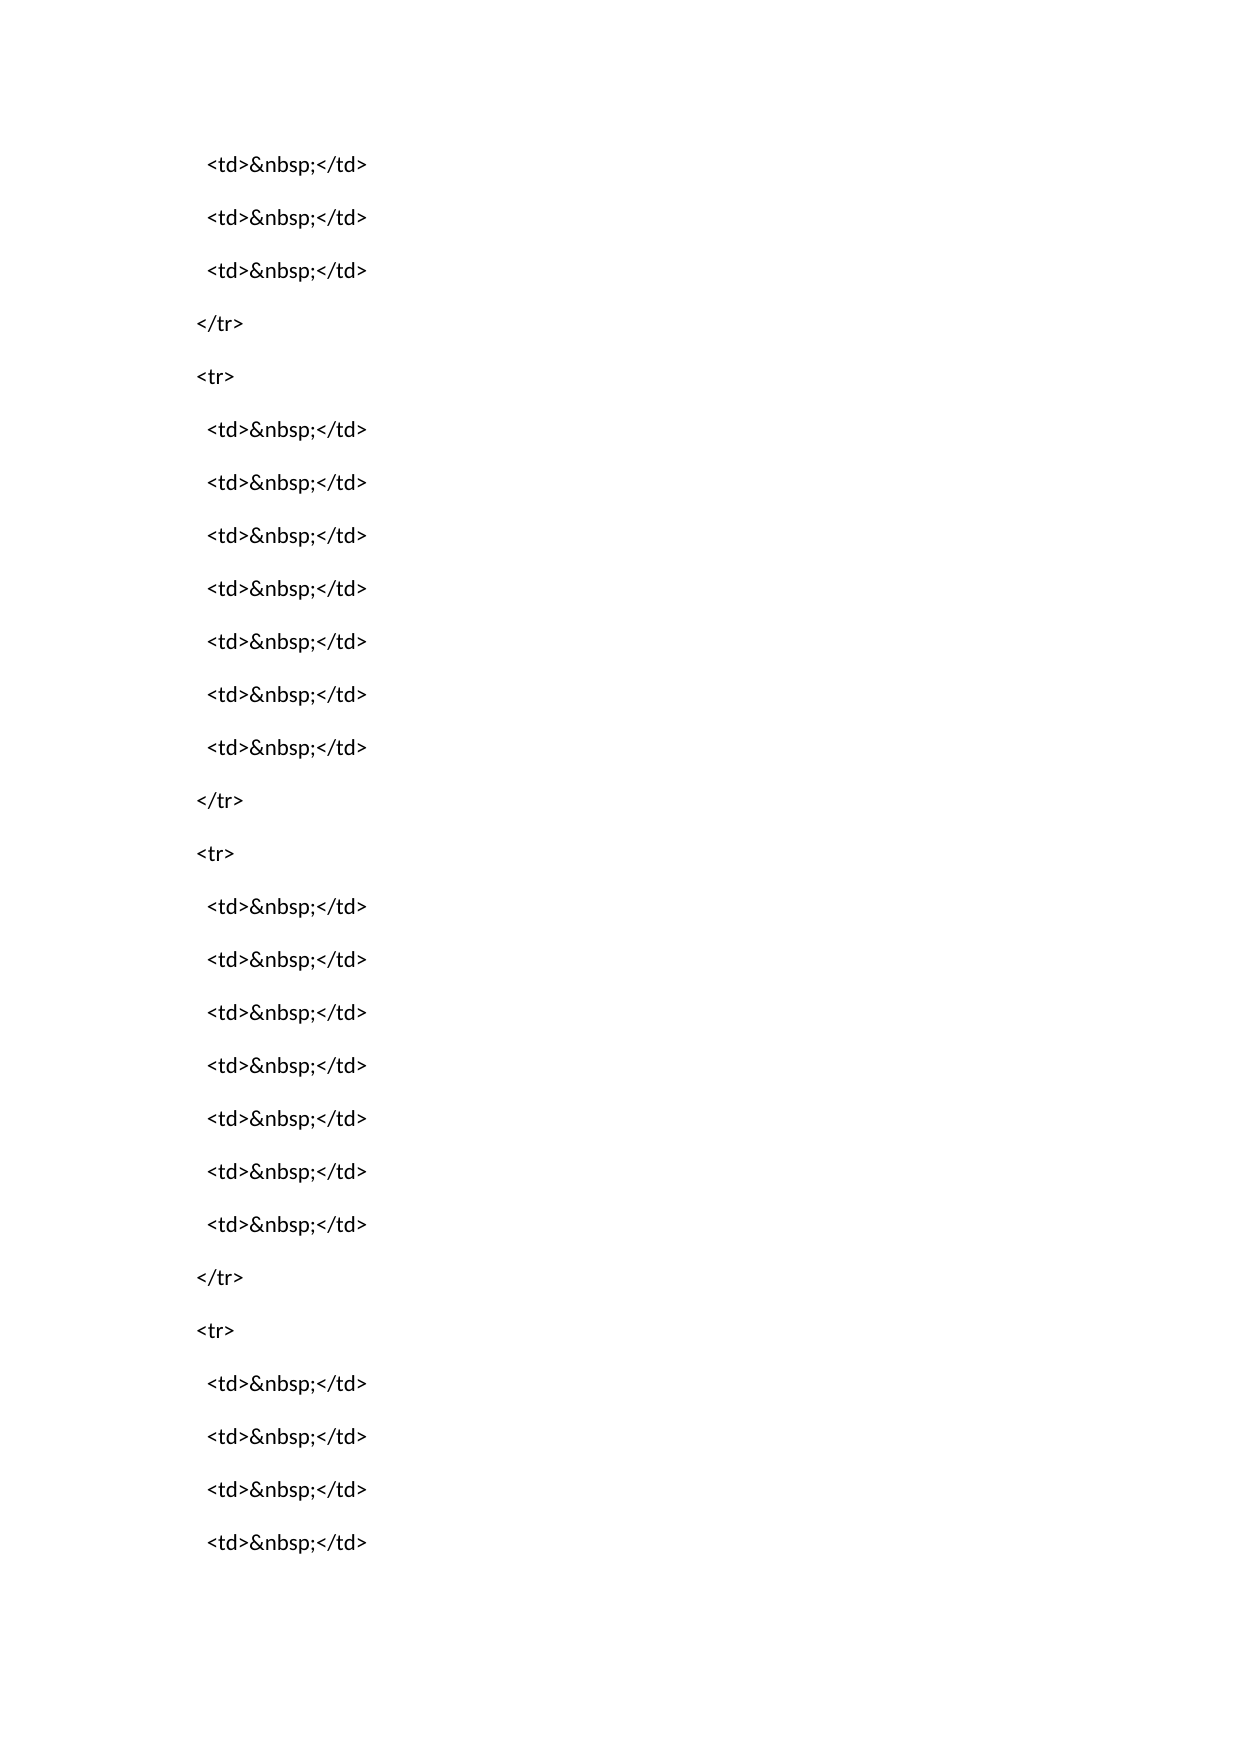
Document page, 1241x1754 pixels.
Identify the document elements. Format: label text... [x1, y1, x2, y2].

text <tr> [150, 1316, 1090, 1344]
text <td>&nbsp;</td> [150, 256, 1090, 284]
text </tr> [150, 786, 1090, 814]
text <td>&nbsp;</td> [150, 892, 1090, 920]
text <tr> [150, 839, 1090, 867]
text <td>&nbsp;</td> [150, 150, 1090, 178]
text <td>&nbsp;</td> [150, 998, 1090, 1026]
text <td>&nbsp;</td> [150, 680, 1090, 708]
text <td>&nbsp;</td> [150, 415, 1090, 443]
text <td>&nbsp;</td> [150, 945, 1090, 973]
text <td>&nbsp;</td> [150, 1104, 1090, 1132]
text <td>&nbsp;</td> [150, 1051, 1090, 1079]
text <td>&nbsp;</td> [150, 468, 1090, 496]
text <td>&nbsp;</td> [150, 1476, 1090, 1503]
text </tr> [150, 309, 1090, 337]
text <td>&nbsp;</td> [150, 1369, 1090, 1397]
text <td>&nbsp;</td> [150, 574, 1090, 602]
text <td>&nbsp;</td> [150, 521, 1090, 549]
text <td>&nbsp;</td> [150, 203, 1090, 231]
text <td>&nbsp;</td> [150, 1157, 1090, 1185]
text <td>&nbsp;</td> [150, 627, 1090, 655]
text <tr> [150, 362, 1090, 390]
text <td>&nbsp;</td> [150, 733, 1090, 761]
text </tr> [150, 1263, 1090, 1291]
text <td>&nbsp;</td> [150, 1210, 1090, 1238]
text <td>&nbsp;</td> [150, 1422, 1090, 1451]
text <td>&nbsp;</td> [150, 1528, 1090, 1557]
